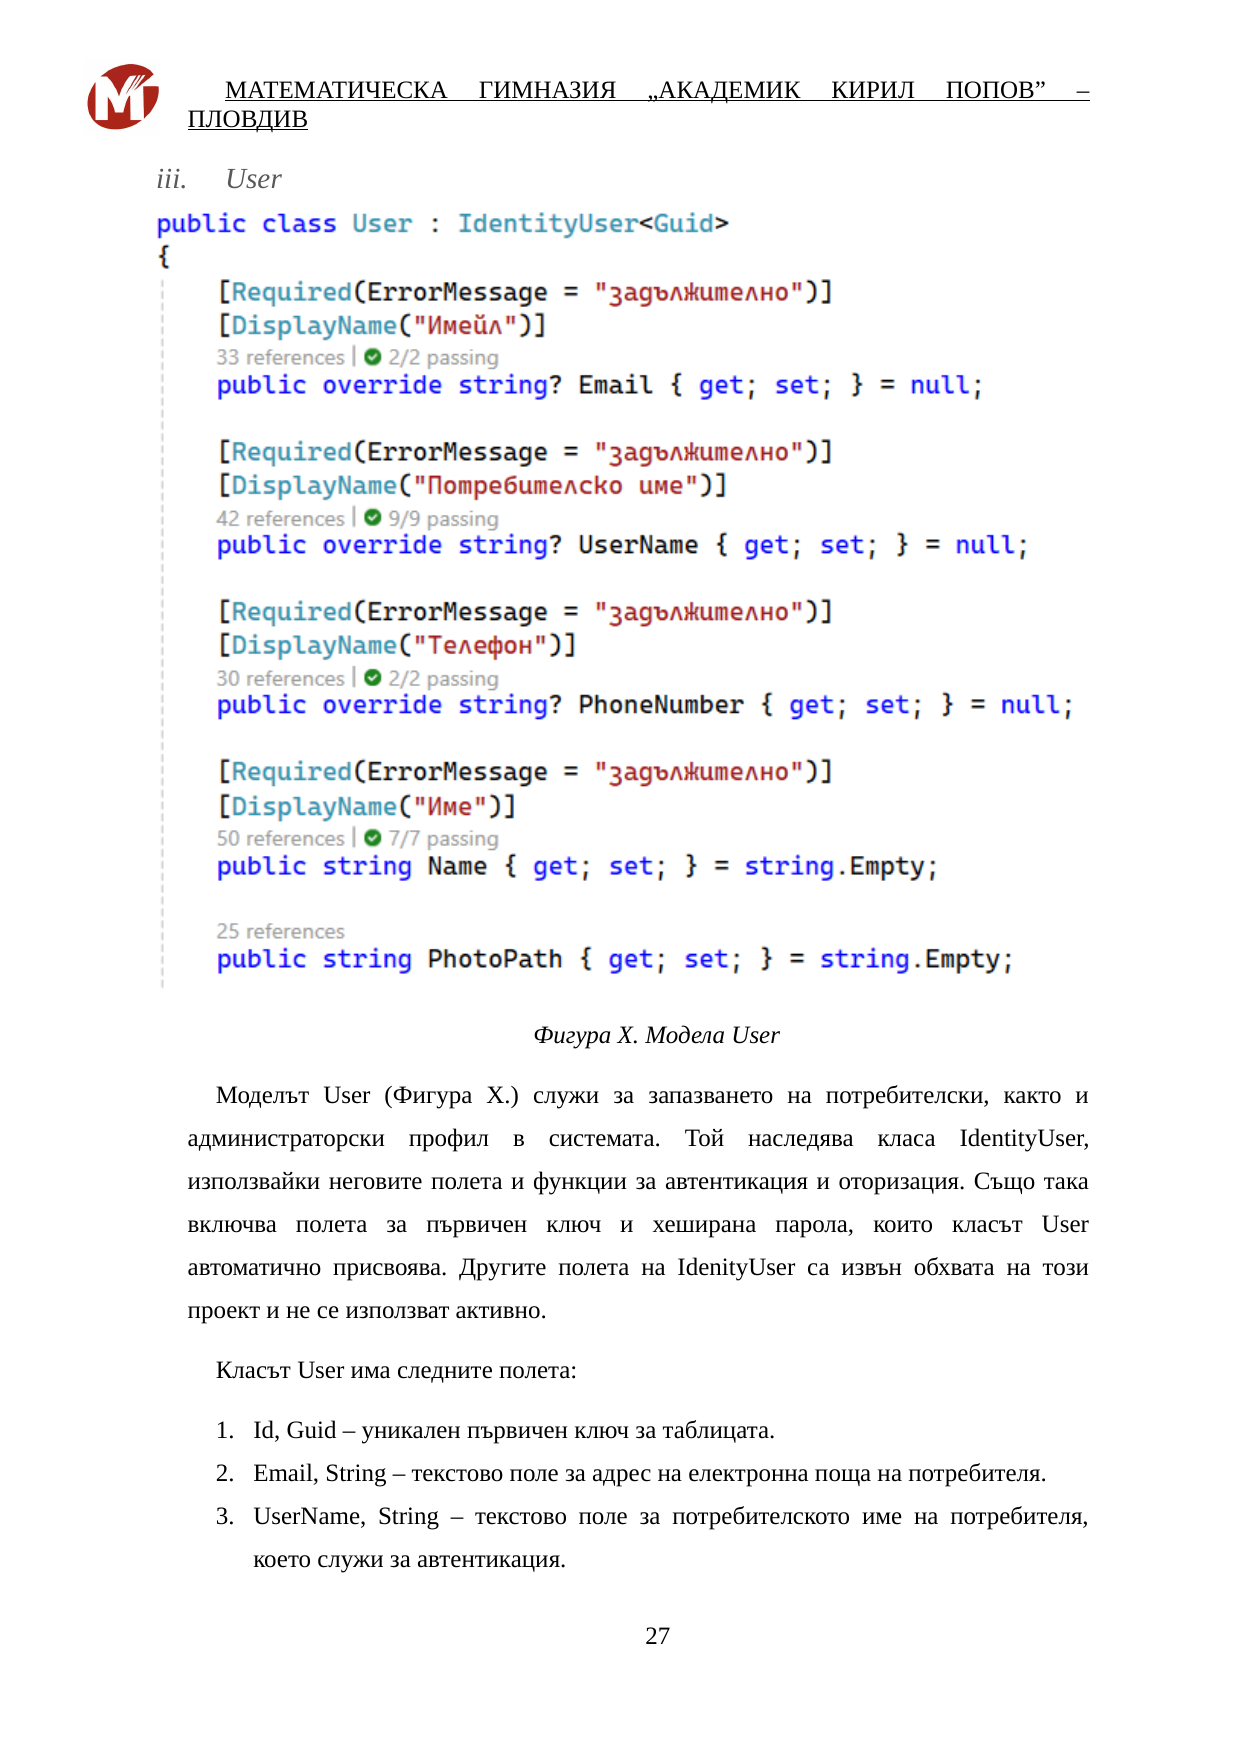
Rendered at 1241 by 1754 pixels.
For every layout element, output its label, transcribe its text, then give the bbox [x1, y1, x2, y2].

list Еmail, String – текстово поле за адрес на електронна поща на потребителя. [216, 1458, 1090, 1487]
text Класът User има следните полета: [150, 1355, 1090, 1384]
list Id, Guid – уникален първичен ключ за таблицата. [216, 1415, 1090, 1444]
picture [83, 58, 162, 137]
text Фигура Х. Модела User [187, 1020, 1090, 1049]
picture [150, 211, 1091, 989]
list UserName, String – текстово поле за потребителското име на потребителя, което служи за автентикация. [216, 1501, 1090, 1573]
subtitle User [187, 161, 1090, 195]
text Моделът User (Фигура Х.) служи за запазването на потребителски, както и администраторски профил в системата. Той наследява класа IdentityUser, използвайки неговите полета и функции за автентикация и оторизация. Също така включва полета за първичен ключ и хеширана парола, които класът User автоматично присвоява. Другите полета на IdenityUser са извън обхвата на този проект и не се използват активно. [187, 1080, 1090, 1324]
